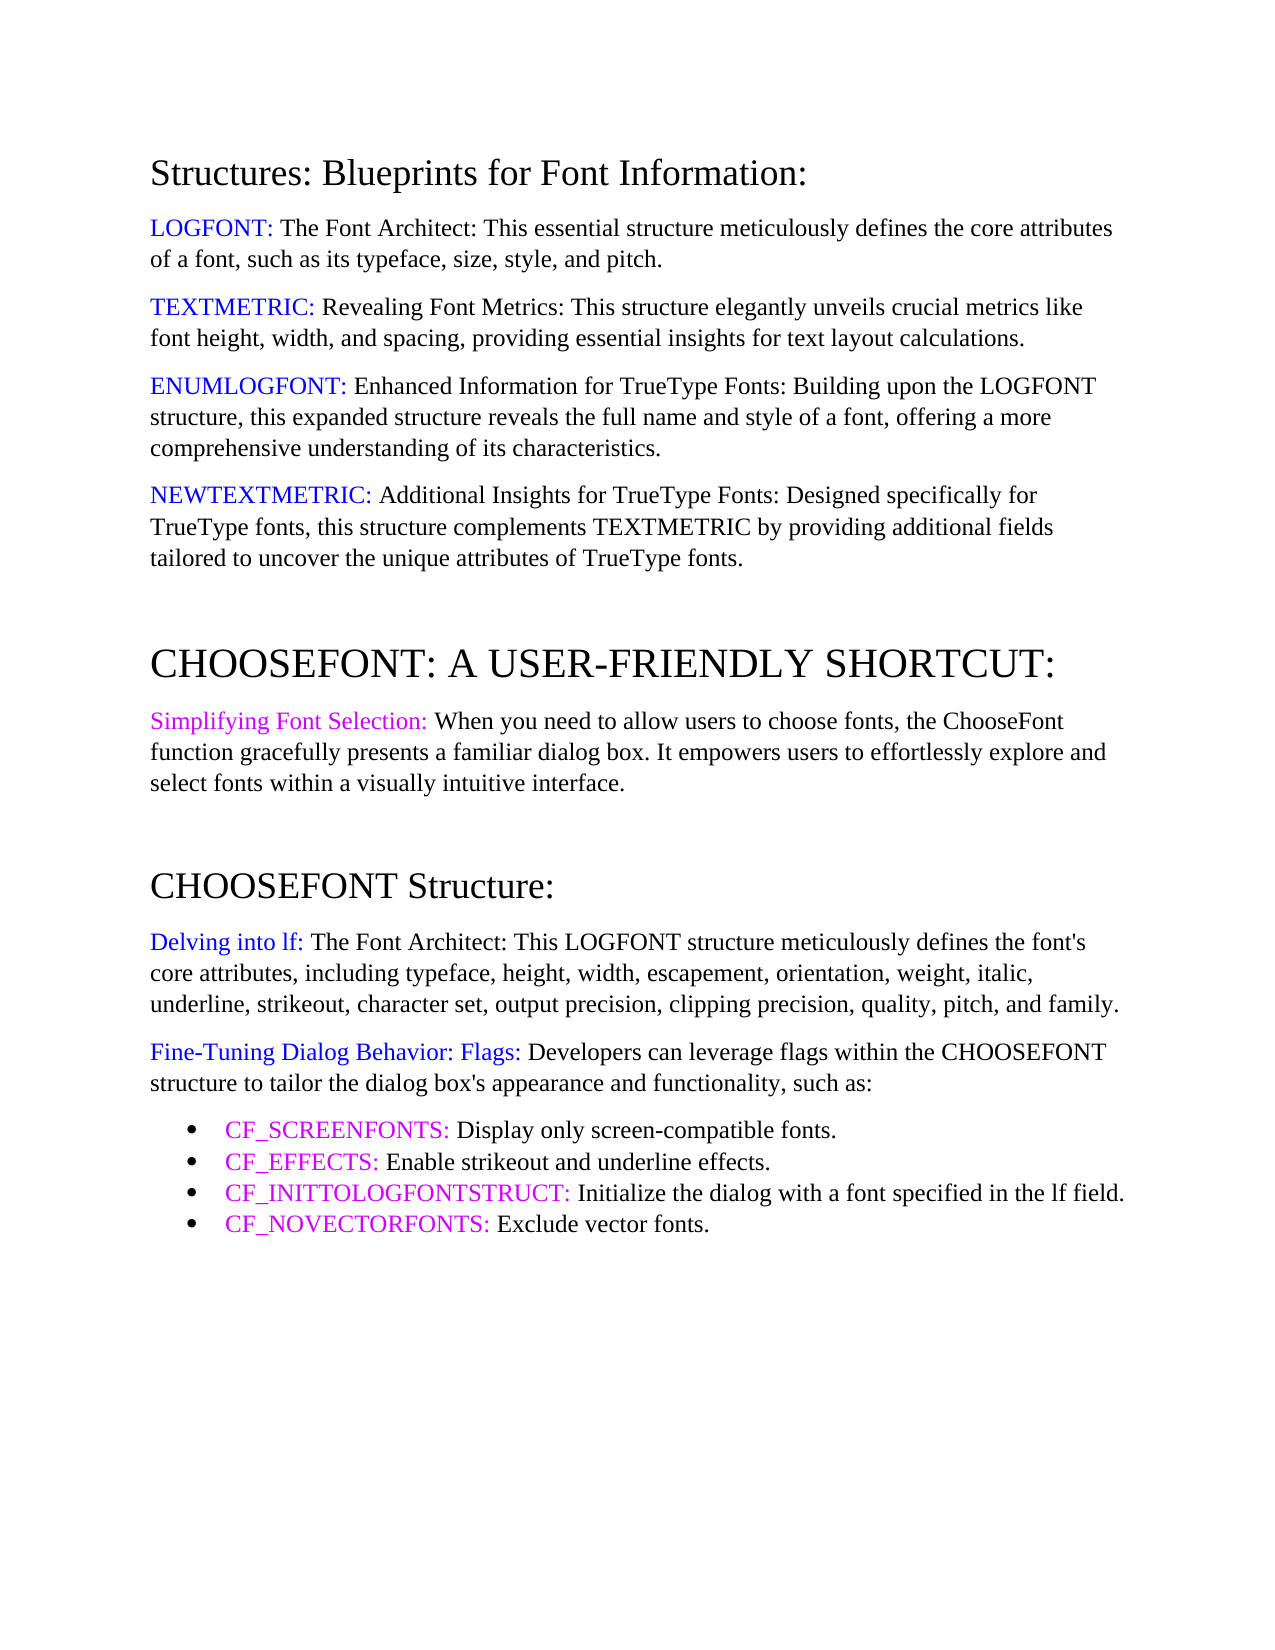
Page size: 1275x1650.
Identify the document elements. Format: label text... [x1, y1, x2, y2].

text TEXTMETRIC: Revealing Font Metrics: This structure elegantly unveils crucial metrics like font height, width, and spacing, providing essential insights for text layout calculations. [150, 292, 1125, 352]
text Delving into lf: The Font Architect: This LOGFONT structure meticulously defines the font's core attributes, including typeface, height, width, escapement, orientation, weight, italic, underline, strikeout, character set, output precision, clipping precision, quality, pitch, and family. [150, 927, 1125, 1018]
text CHOOSEFONT Structure: [150, 864, 1125, 907]
text LOGFONT: The Font Architect: This essential structure meticulously defines the core attributes of a font, such as its typeface, size, style, and pitch. [150, 213, 1125, 273]
list CF_SCREENFONTS: Display only screen-compatible fonts. [187, 1116, 1125, 1144]
list CF_EFFECTS: Enable strikeout and underline effects. [187, 1147, 1125, 1175]
text Simplifying Font Selection: When you need to allow users to choose fonts, the ChooseFont function gracefully presents a familiar dialog box. It empowers users to effortlessly explore and select fonts within a visually intuitive interface. [150, 706, 1125, 797]
text Fine-Tuning Dialog Behavior: Flags: Developers can leverage flags within the CHOOSEFONT structure to tailor the dialog box's appearance and functionality, such as: [150, 1037, 1125, 1097]
text ENUMLOGFONT: Enhanced Information for TrueType Fonts: Building upon the LOGFONT structure, this expanded structure reveals the full name and style of a font, offering a more comprehensive understanding of its characteristics. [150, 371, 1125, 462]
text CHOOSEFONT: A USER-FRIENDLY SHORTCUT: [150, 638, 1125, 686]
text Structures: Blueprints for Font Information: [150, 150, 1125, 193]
list CF_NOVECTORFONTS: Exclude vector fonts. [187, 1209, 1125, 1237]
text NEWTEXTMETRIC: Additional Insights for TrueType Fonts: Designed specifically for TrueType fonts, this structure complements TEXTMETRIC by providing additional fields tailored to uncover the unique attributes of TrueType fonts. [150, 481, 1125, 571]
list CF_INITTOLOGFONTSTRUCT: Initialize the dialog with a font specified in the lf field. [187, 1178, 1125, 1206]
